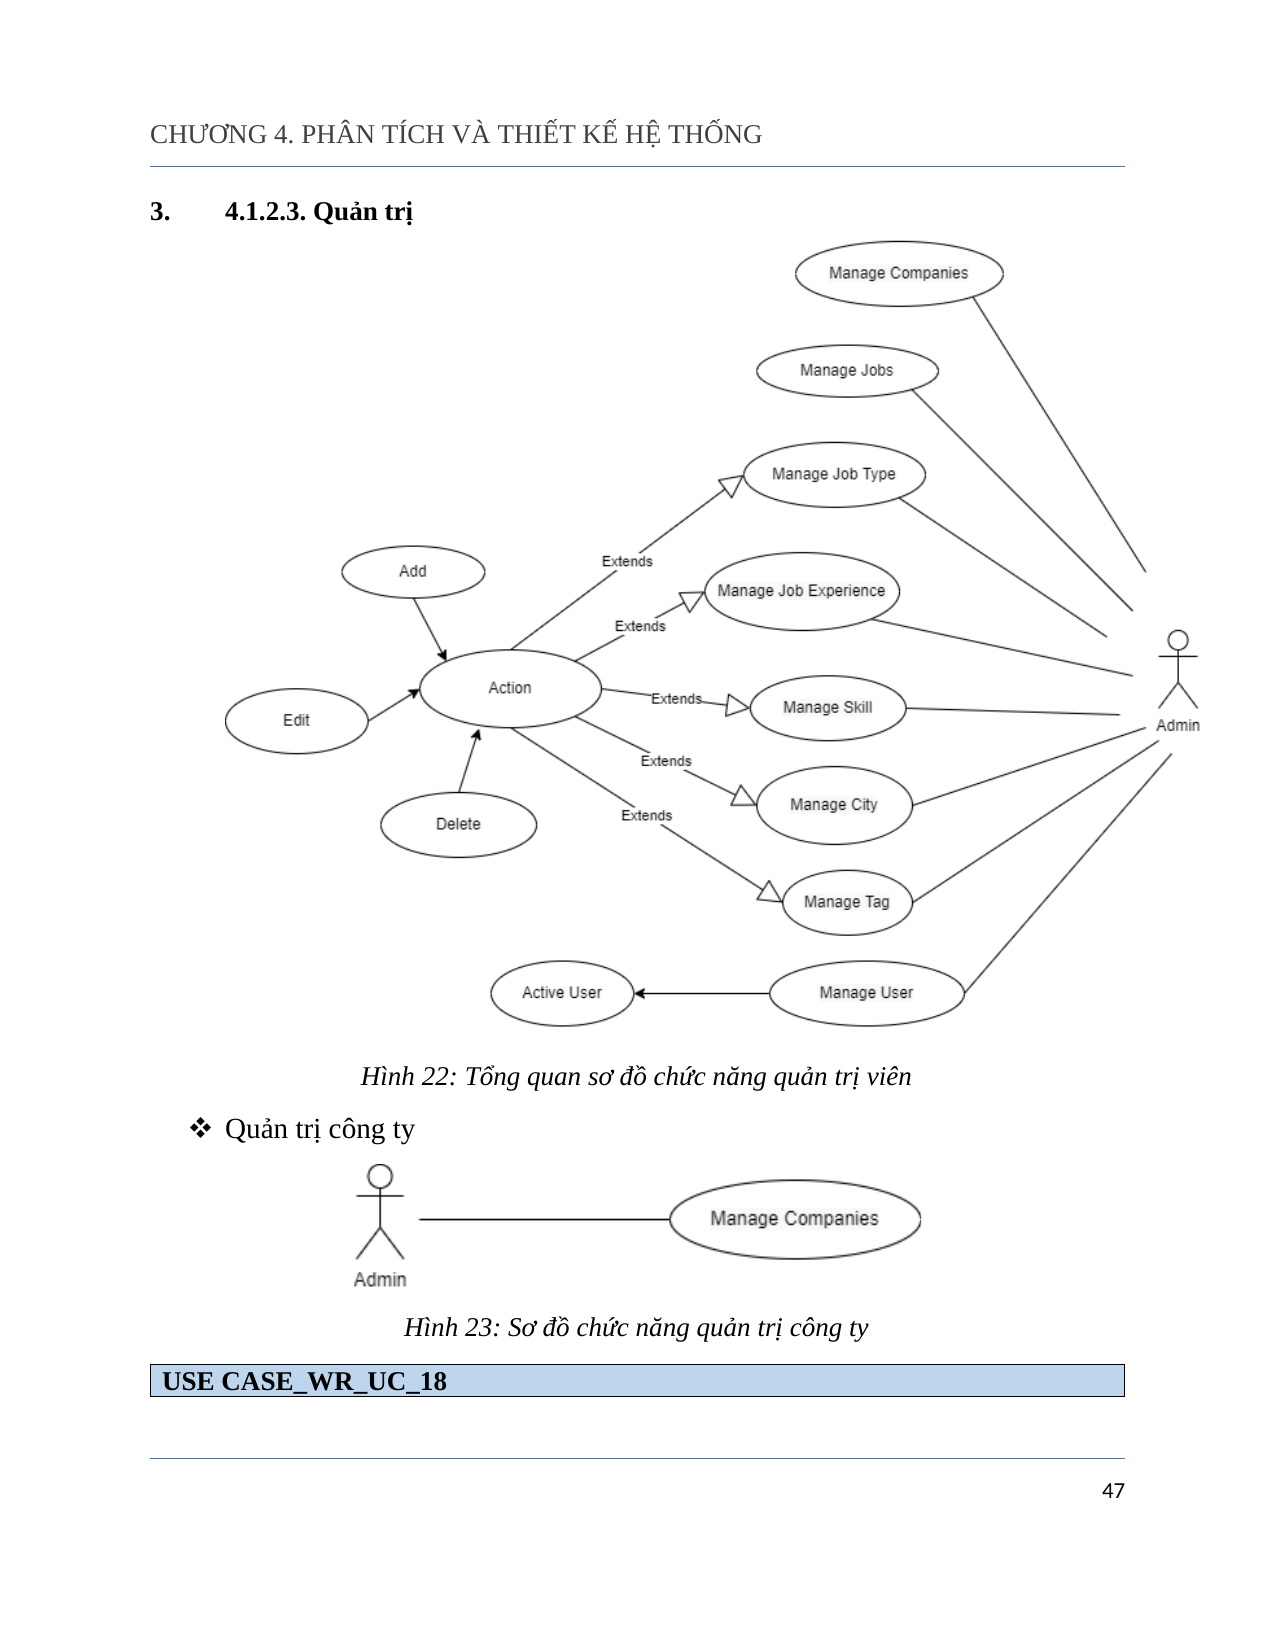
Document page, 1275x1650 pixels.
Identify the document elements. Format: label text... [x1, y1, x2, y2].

text Hình 22: Tổng quan sơ đồ chức năng quản trị viên [150, 1060, 1125, 1091]
text Hình 23: Sơ đồ chức năng quản trị công ty [150, 1312, 1125, 1343]
table_header USE CASE_WR_UC_18 [151, 1365, 1124, 1396]
picture [225, 228, 1200, 1041]
subtitle 4.1.2.3. Quản trị [150, 195, 1125, 226]
picture [353, 1164, 922, 1293]
list Quản trị công ty [187, 1112, 1125, 1145]
